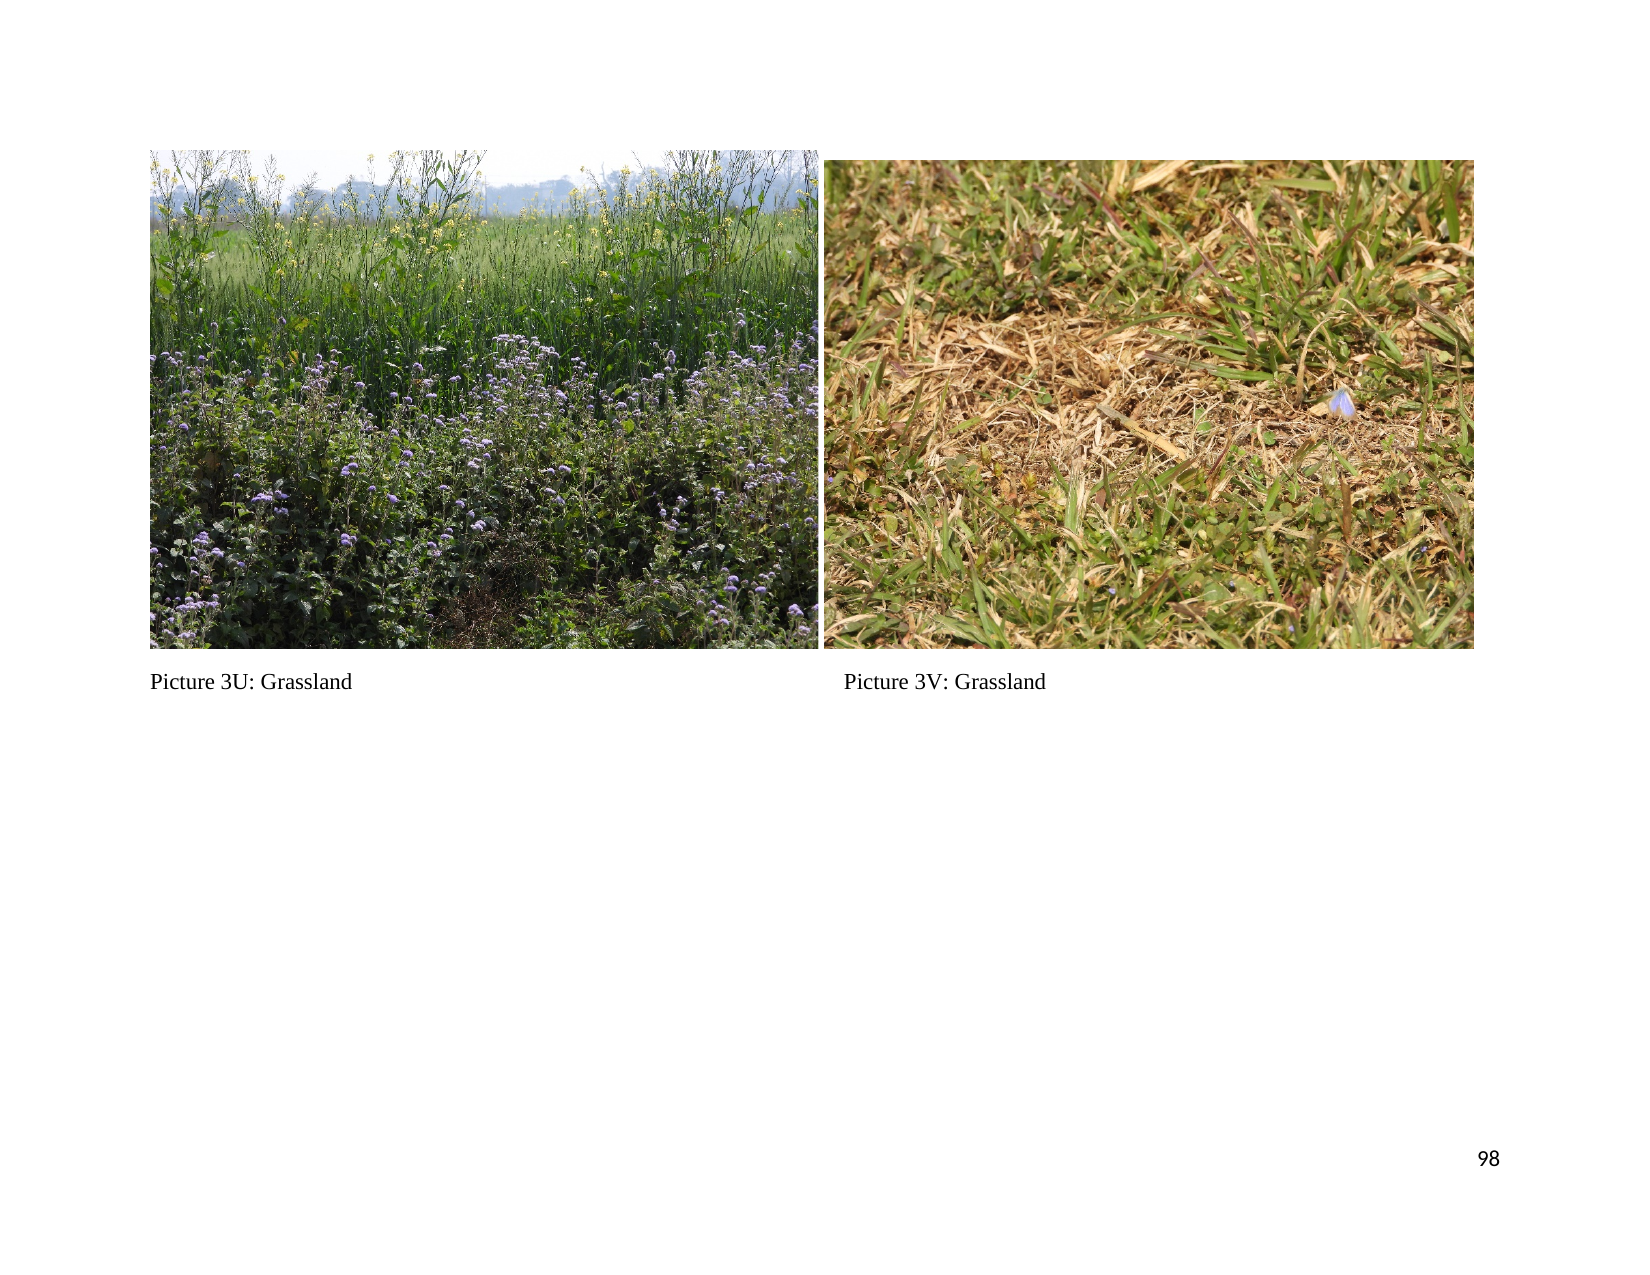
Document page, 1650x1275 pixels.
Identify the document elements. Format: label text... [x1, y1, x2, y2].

picture [150, 150, 819, 649]
text Picture 3U: Grassland Picture 3V: Grassland [150, 668, 1500, 694]
picture [824, 160, 1474, 649]
